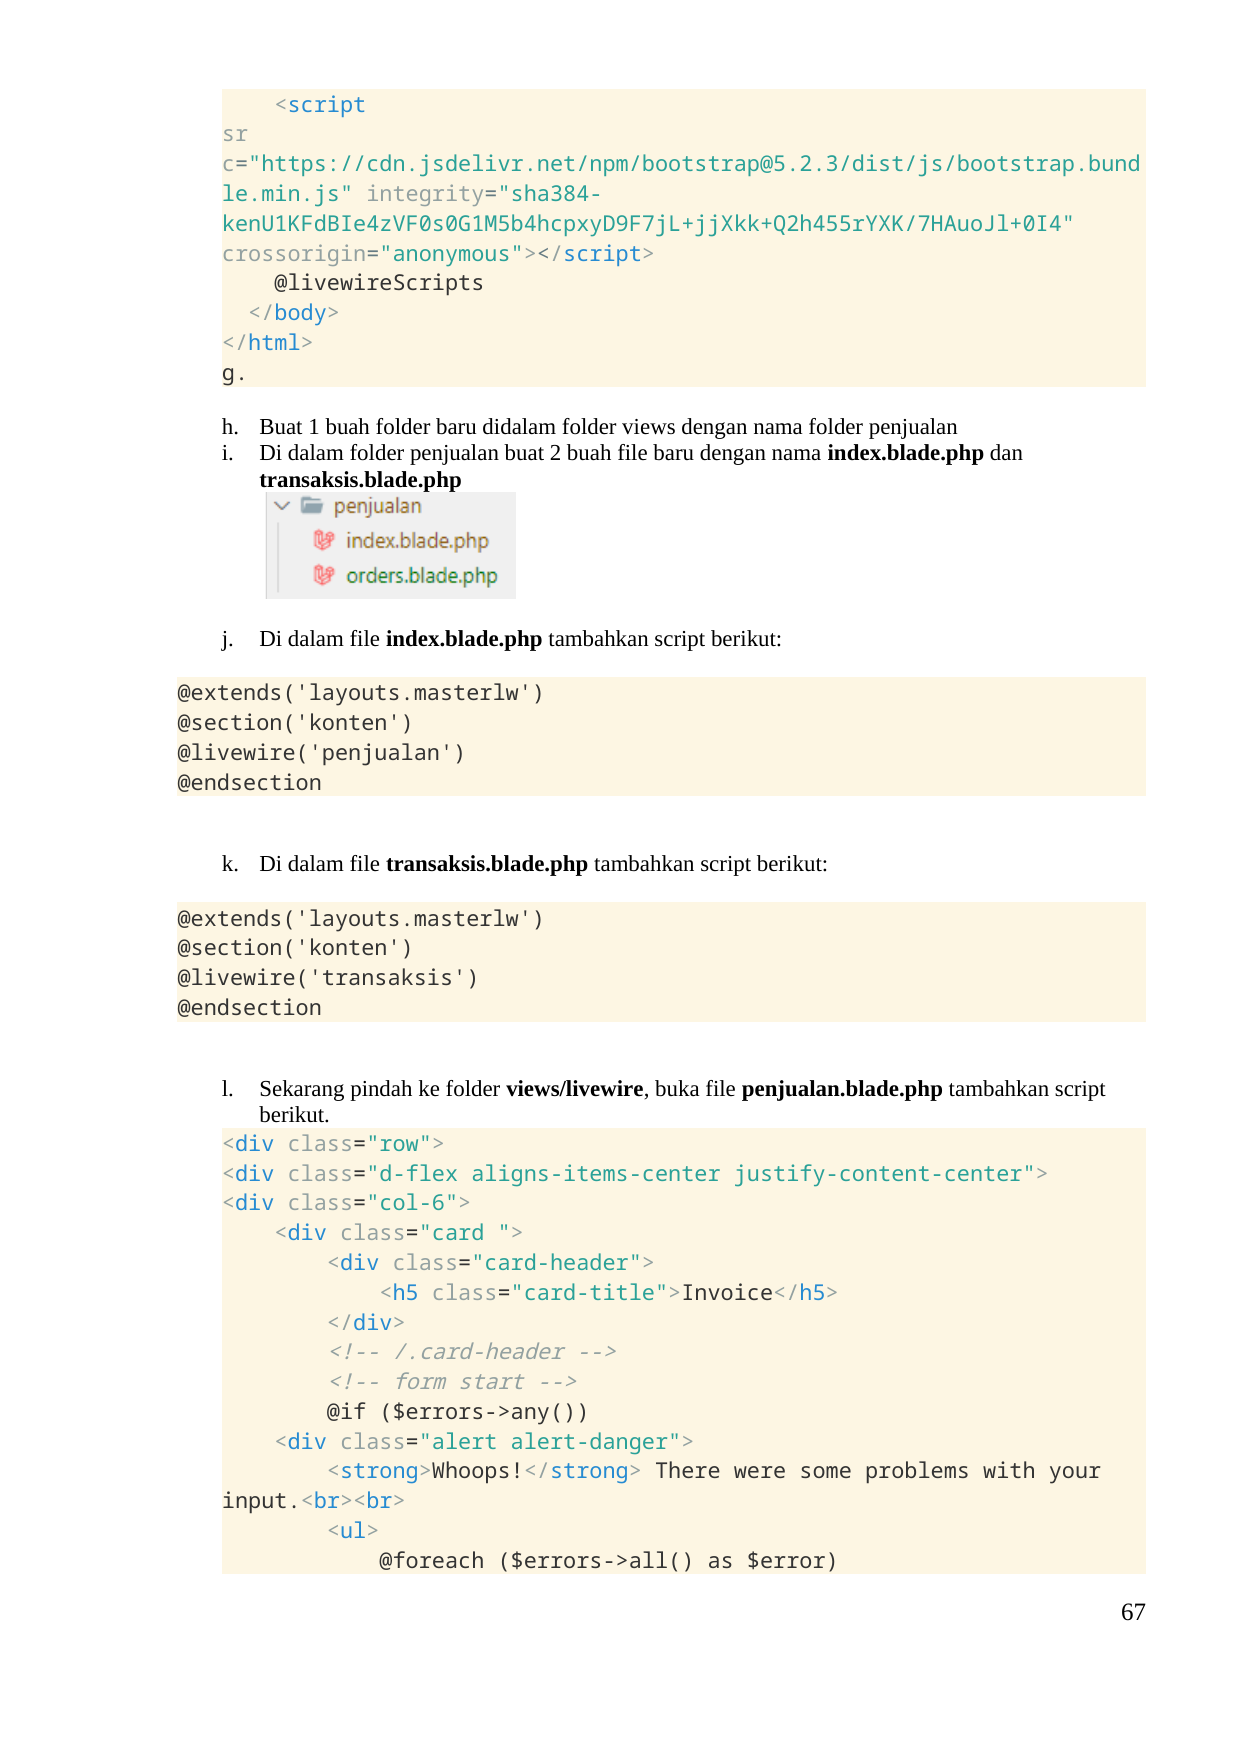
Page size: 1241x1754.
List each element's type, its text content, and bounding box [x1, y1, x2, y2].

picture [265, 492, 516, 599]
text <!-- /.card-header --> [222, 1336, 1146, 1366]
text @endsection [177, 992, 1146, 1022]
text <ul> [222, 1515, 1146, 1545]
text @endsection [177, 767, 1146, 796]
list Buat 1 buah folder baru didalam folder views dengan nama folder penjualan [222, 413, 1146, 439]
text </body> [222, 297, 1146, 327]
text </div> [222, 1306, 1146, 1336]
text <div class="d-flex aligns-items-center justify-content-center"> [222, 1157, 1146, 1187]
text <script src="https://cdn.jsdelivr.net/npm/bootstrap@5.2.3/dist/js/bootstrap.bundle.min.js" integrity="sha384-kenU1KFdBIe4zVF0s0G1M5b4hcpxyD9F7jL+jjXkk+Q2h455rYXK/7HAuoJl+0I4" crossorigin="anonymous"></script> [222, 89, 1146, 267]
text @livewire('penjualan') [177, 737, 1146, 767]
text @livewire('transaksis') [177, 962, 1146, 992]
text @section('konten') [177, 707, 1146, 737]
text <div class="card "> [222, 1217, 1146, 1247]
text @extends('layouts.masterlw') [177, 677, 1146, 707]
text @extends('layouts.masterlw') [177, 902, 1146, 932]
text @livewireScripts [222, 267, 1146, 297]
text <div class="col-6"> [222, 1187, 1146, 1217]
text <strong>Whoops!</strong> There were some problems with your input.<br><br> [222, 1455, 1146, 1515]
text <!-- form start --> [222, 1366, 1146, 1396]
list Sekarang pindah ke folder views/livewire, buka file penjualan.blade.php tambahkan script berikut. [222, 1075, 1146, 1128]
list Di dalam file index.blade.php tambahkan script berikut: [222, 624, 1146, 651]
list Di dalam file transaksis.blade.php tambahkan script berikut: [222, 850, 1146, 876]
text <div class="alert alert-danger"> [222, 1426, 1146, 1455]
text @section('konten') [177, 932, 1146, 962]
text <h5 class="card-title">Invoice</h5> [222, 1277, 1146, 1306]
text @foreach ($errors->all() as $error) [222, 1545, 1146, 1574]
text </html> [222, 327, 1146, 357]
text <div class="row"> [222, 1128, 1146, 1157]
list Di dalam folder penjualan buat 2 buah file baru dengan nama index.blade.php dan transaksis.blade.php [222, 439, 1146, 492]
text <div class="card-header"> [222, 1247, 1146, 1277]
text @if ($errors->any()) [222, 1396, 1146, 1426]
